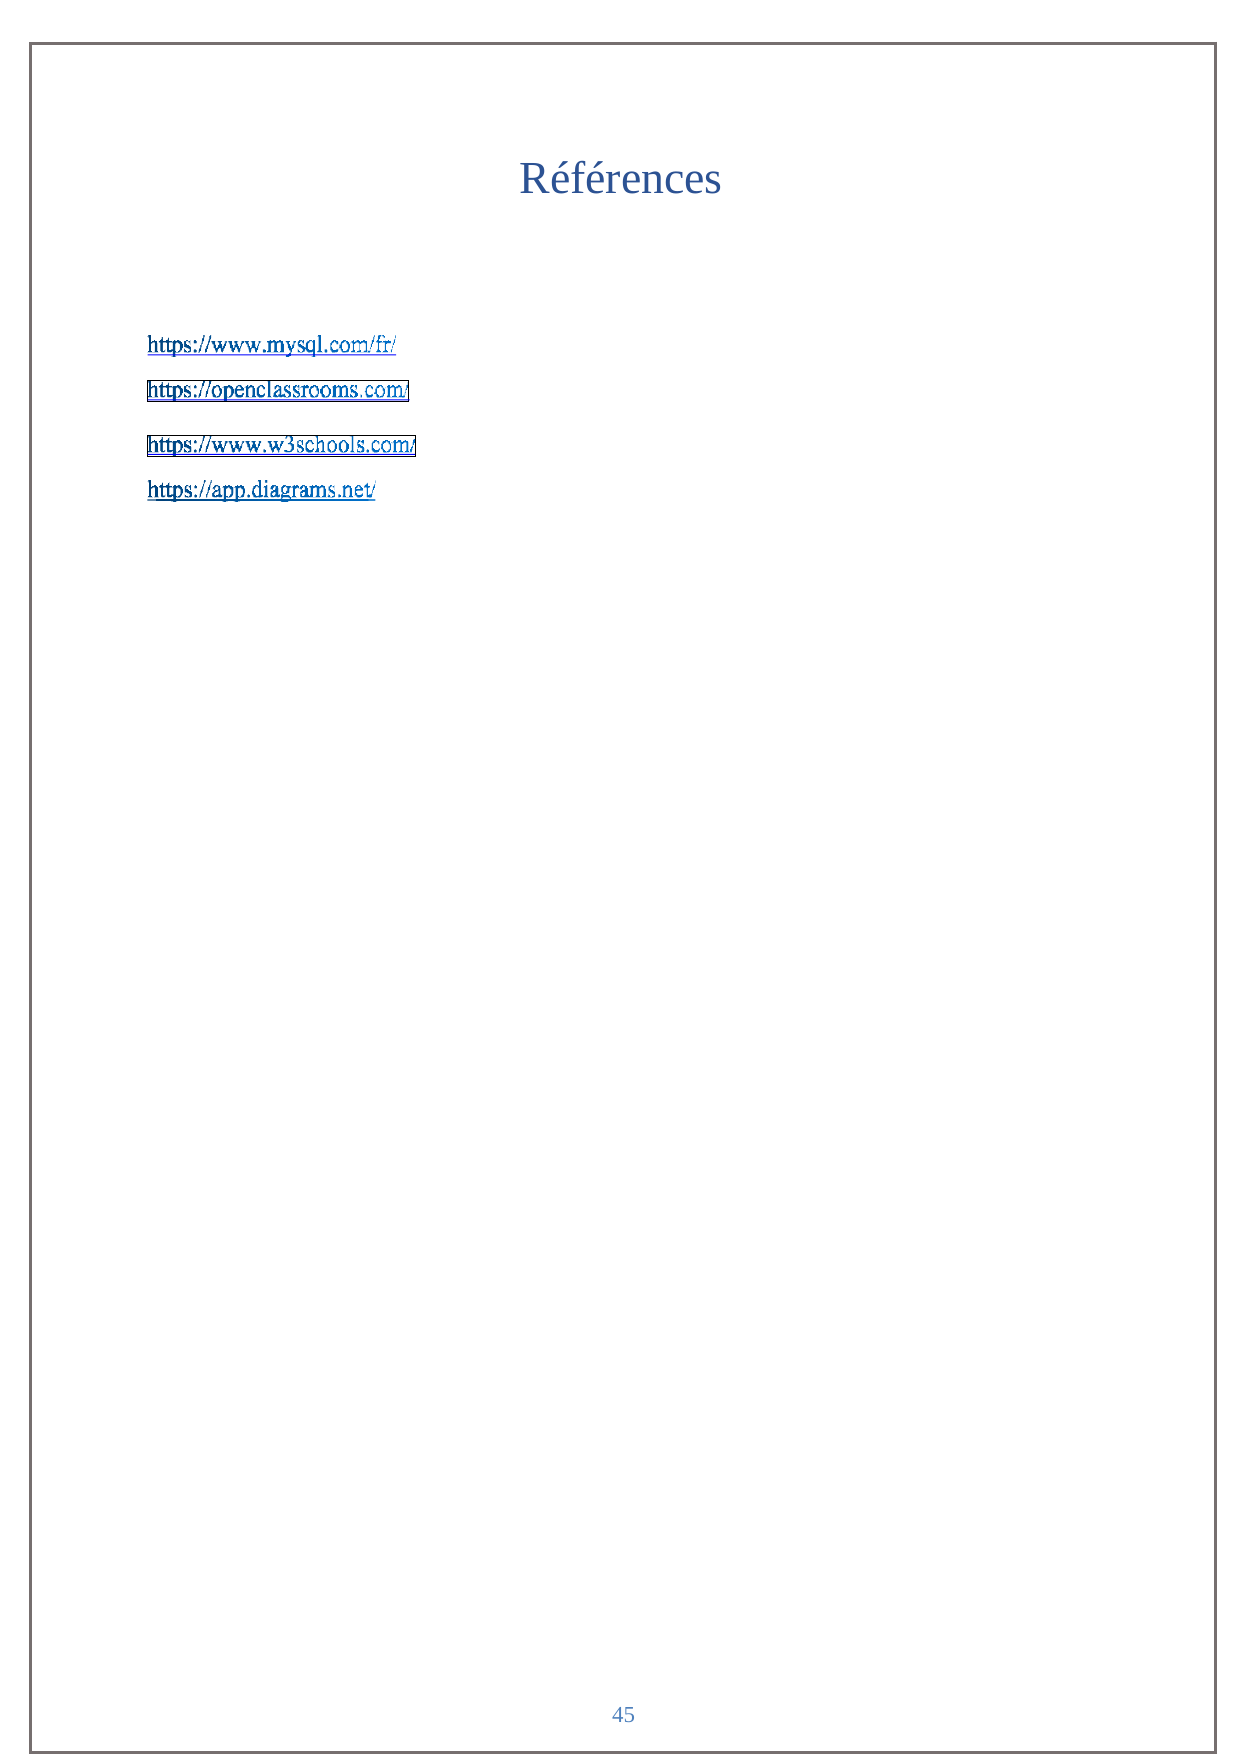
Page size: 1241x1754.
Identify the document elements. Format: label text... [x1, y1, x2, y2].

text Références [150, 151, 1092, 203]
picture [148, 381, 408, 399]
picture [147, 480, 376, 502]
picture [148, 436, 415, 453]
picture [147, 335, 396, 354]
